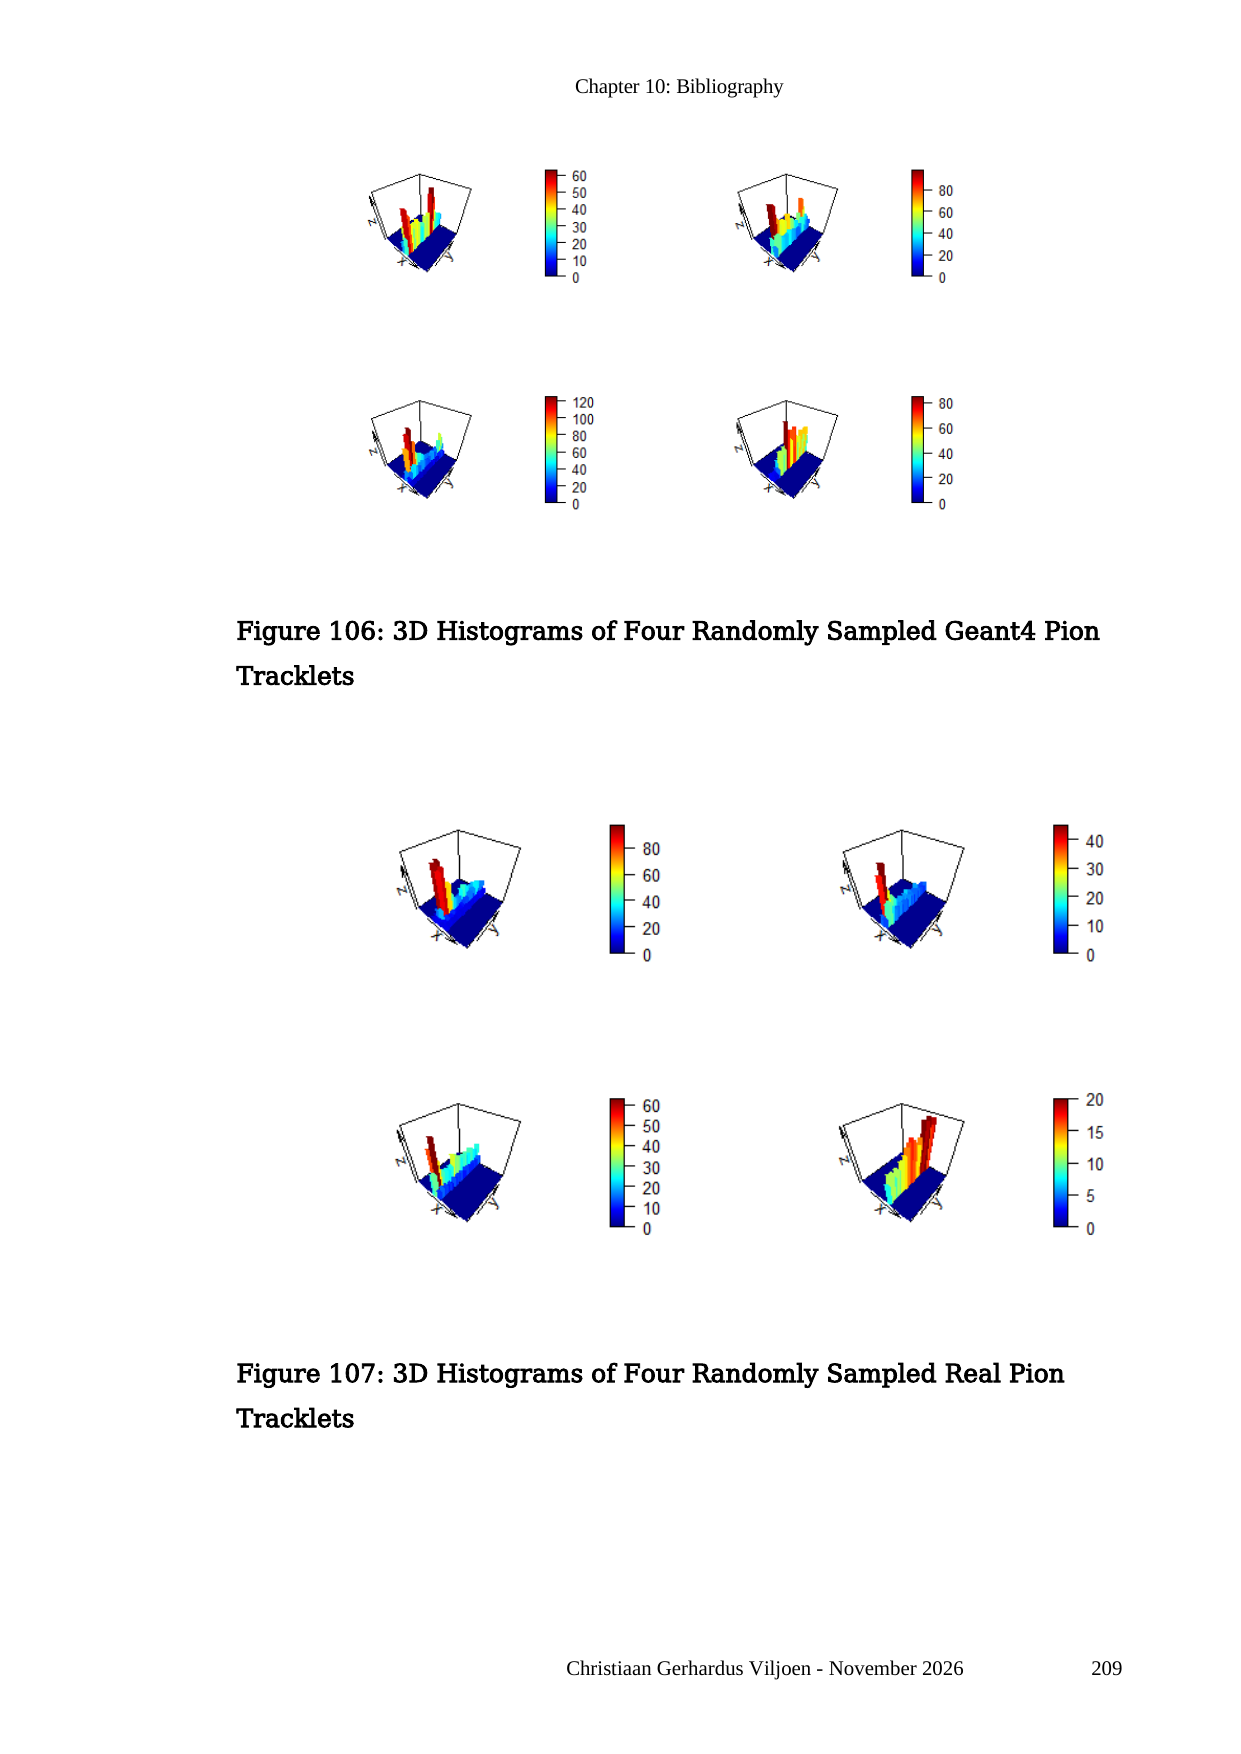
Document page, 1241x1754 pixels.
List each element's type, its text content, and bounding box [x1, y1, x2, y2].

picture [236, 783, 1123, 1330]
picture [236, 135, 969, 588]
